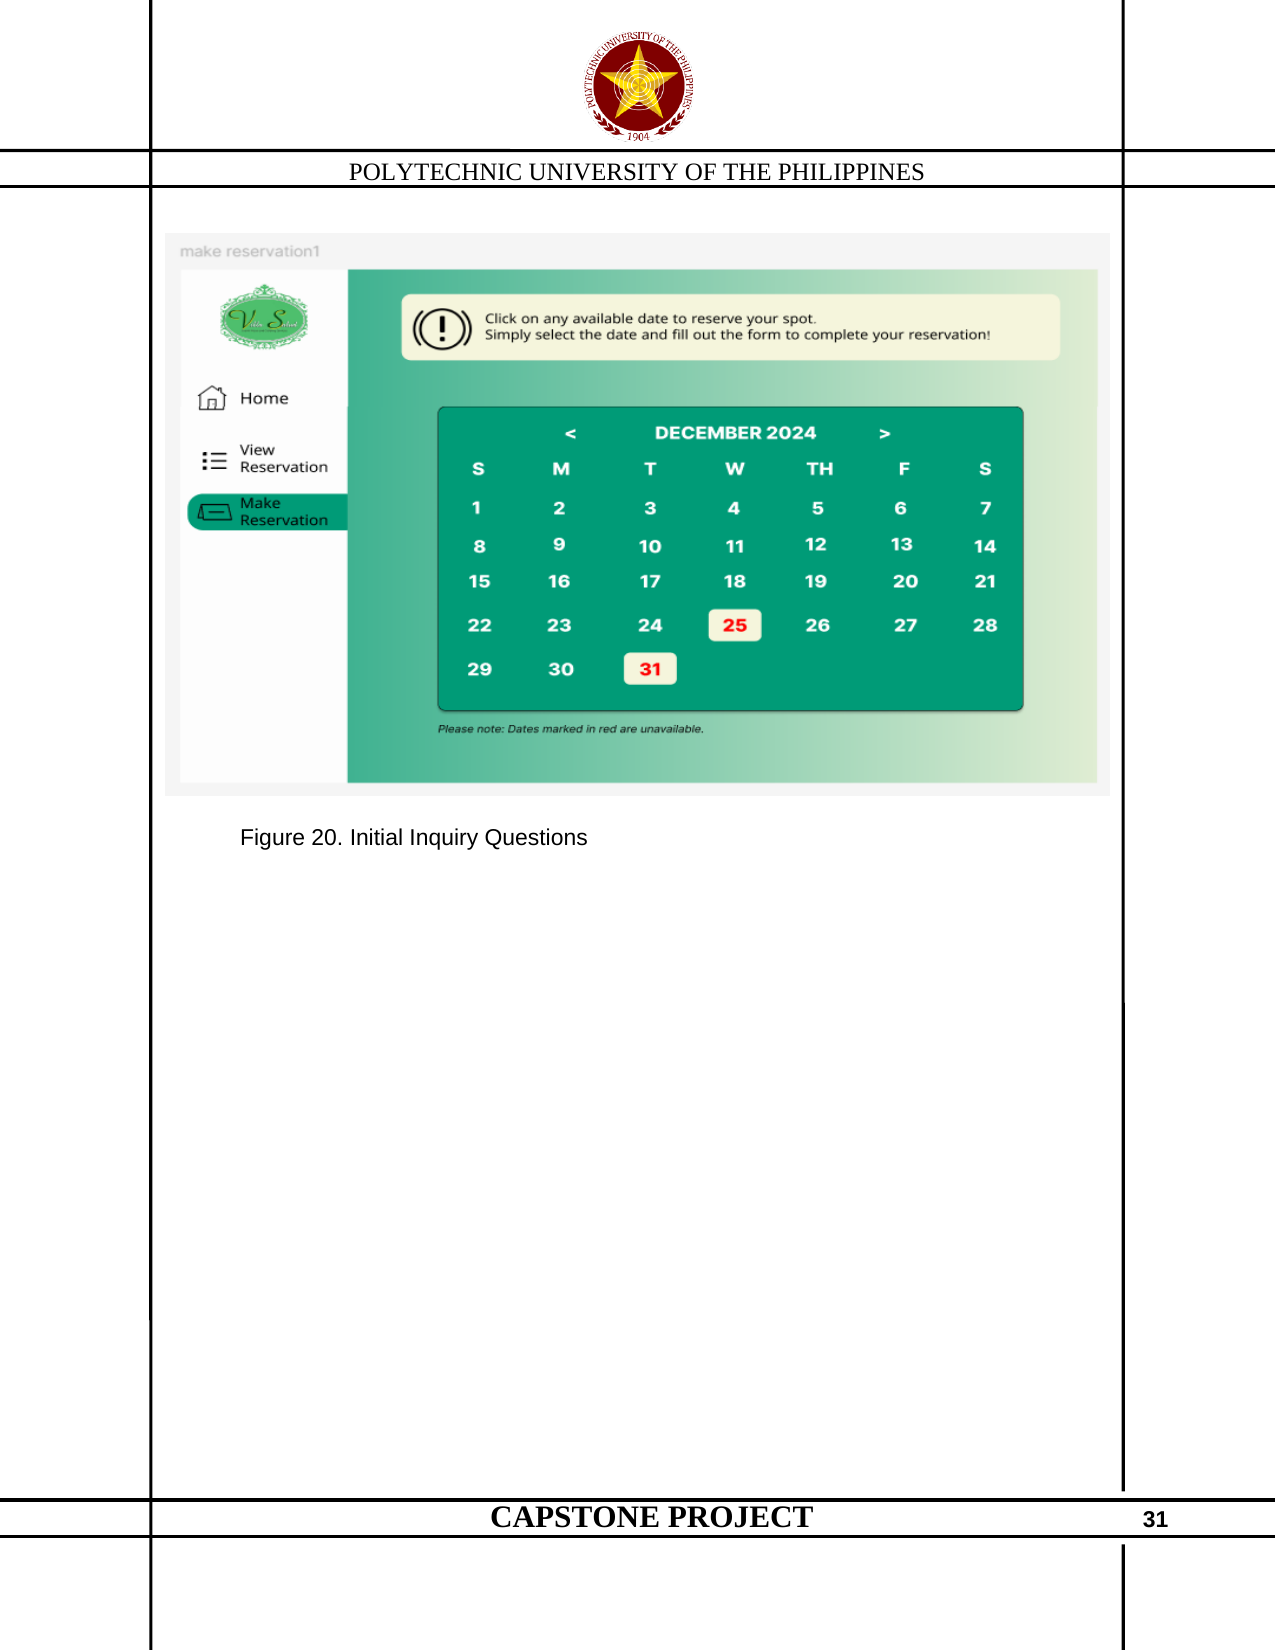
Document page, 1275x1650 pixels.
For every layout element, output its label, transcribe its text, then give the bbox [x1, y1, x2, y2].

picture [165, 233, 1110, 796]
picture [582, 31, 694, 142]
text Figure 20. Initial Inquiry Questions [165, 824, 1110, 850]
